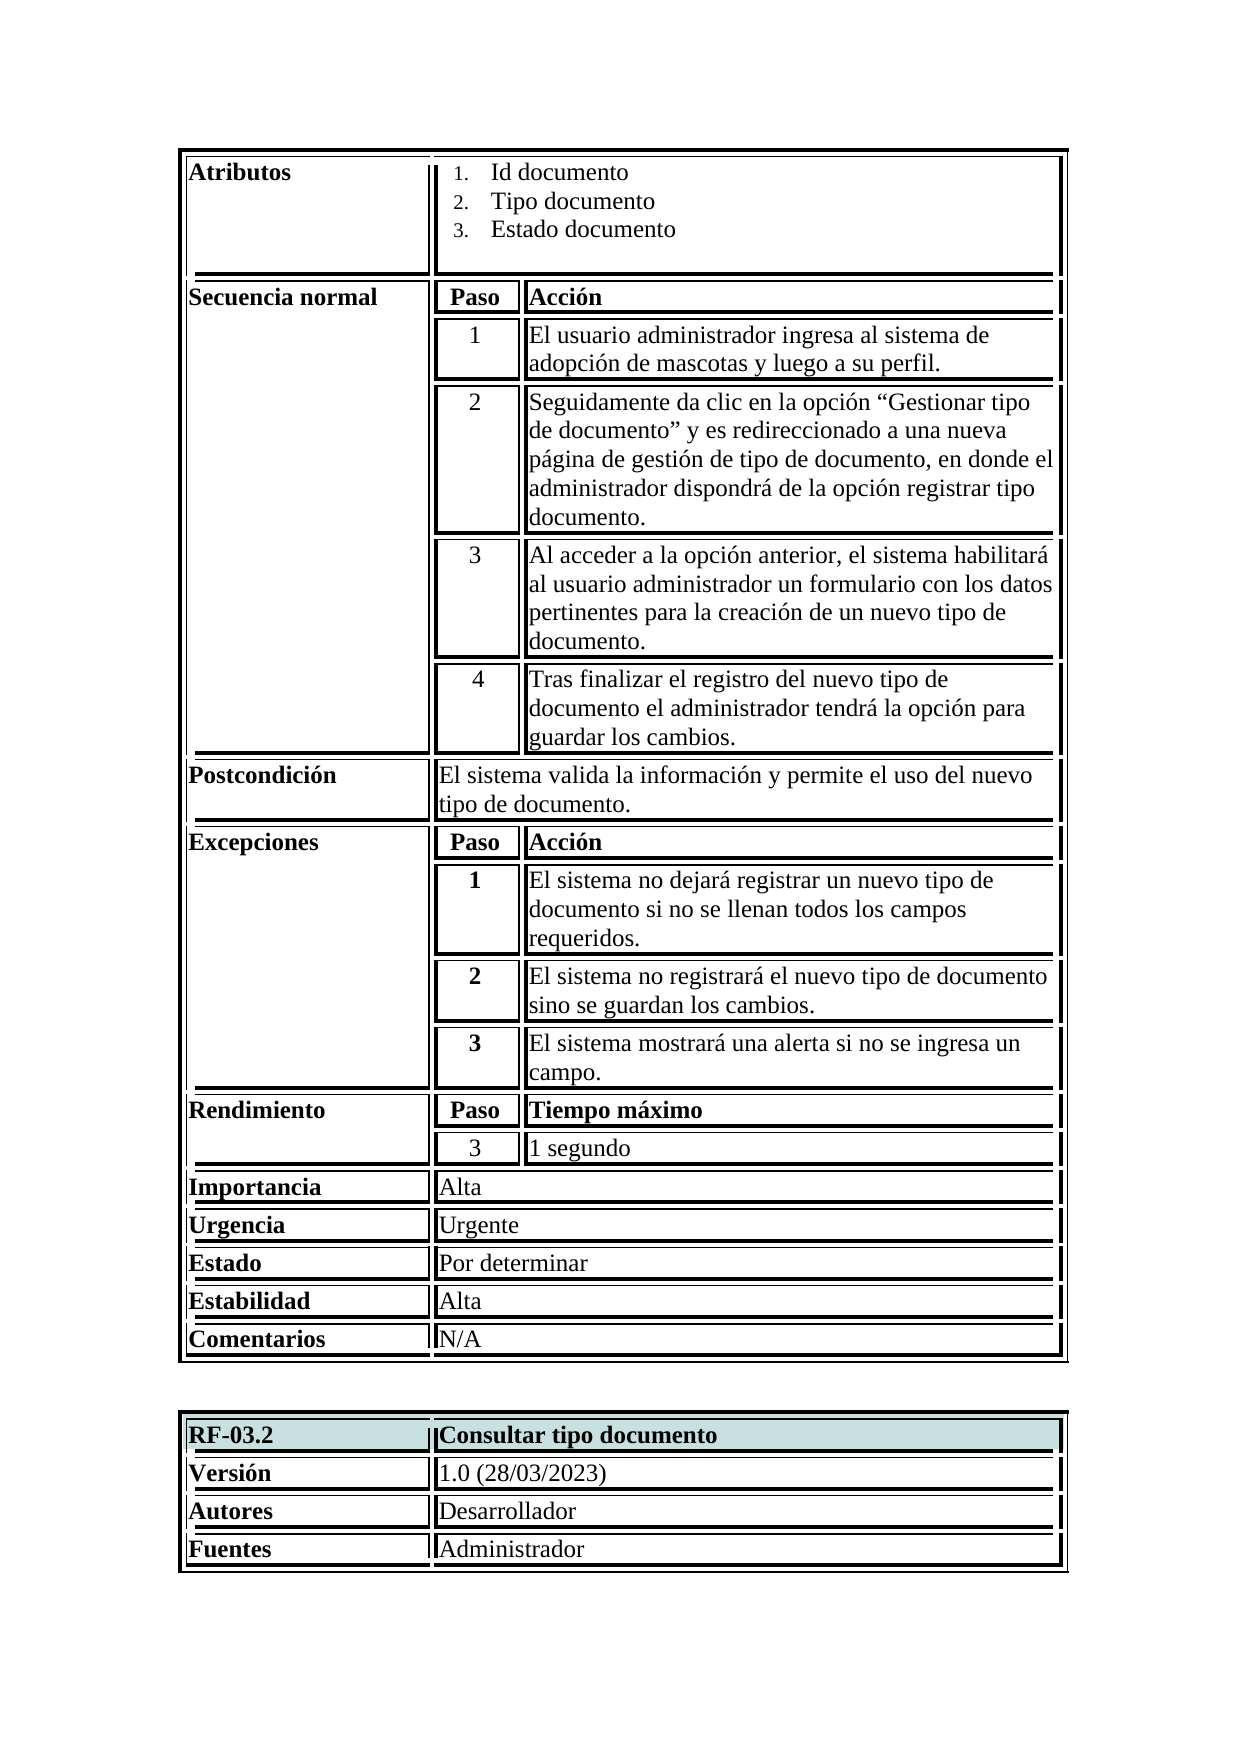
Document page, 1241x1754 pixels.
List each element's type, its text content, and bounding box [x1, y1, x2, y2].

table_cell Al acceder a la opción anterior, el sistema habilitará al usuario administrador un formulario con los datos pertinentes para la creación de un nuevo tipo de documento. [523, 531, 1064, 655]
table_cell 3 [433, 531, 523, 655]
table_cell Versión [183, 1449, 433, 1487]
table_cell 2 [433, 952, 523, 1019]
table_cell N/A [433, 1315, 1064, 1353]
table_cell Paso [433, 819, 523, 856]
table_cell El sistema no registrará el nuevo tipo de documento sino se guardan los cambios. [523, 952, 1064, 1019]
table_cell Por determinar [433, 1239, 1064, 1277]
table_cell 1 segundo [523, 1124, 1064, 1162]
table_cell Acción [523, 818, 1064, 856]
table_cell 3 [433, 1124, 523, 1162]
table_cell Desarrollador [433, 1487, 1064, 1525]
table_cell Atributos [183, 152, 433, 272]
table_cell 3 [433, 1019, 523, 1086]
table_cell Fuentes [183, 1525, 433, 1563]
table_header RF-03.2 [183, 1414, 433, 1449]
table_cell Excepciones [183, 818, 433, 1086]
table_cell Acción [523, 272, 1064, 310]
table_cell Id documento Tipo documento Estado documento [433, 152, 1064, 272]
table_cell 1.0 (28/03/2023) [433, 1449, 1064, 1487]
table_cell Estabilidad [183, 1277, 433, 1315]
table_cell Rendimiento [183, 1086, 433, 1162]
table_cell 4 [433, 655, 523, 751]
table_cell 2 [433, 377, 523, 531]
table_cell Paso [433, 1086, 523, 1124]
table_header Consultar tipo documento [433, 1414, 1064, 1449]
table_cell 1 [433, 310, 523, 377]
table_cell El usuario administrador ingresa al sistema de adopción de mascotas y luego a su perfil. [523, 310, 1064, 377]
table_cell Urgente [433, 1200, 1064, 1238]
table_cell Seguidamente da clic en la opción “Gestionar tipo de documento” y es redireccionado a una nueva página de gestión de tipo de documento, en donde el administrador dispondrá de la opción registrar tipo documento. [523, 377, 1064, 531]
table_cell Administrador [433, 1525, 1064, 1563]
table_cell El sistema no dejará registrar un nuevo tipo de documento si no se llenan todos los campos requeridos. [523, 856, 1064, 952]
table_cell El sistema valida la información y permite el uso del nuevo tipo de documento. [433, 751, 1064, 818]
table_cell Postcondición [183, 751, 433, 818]
table_cell Urgencia [183, 1200, 433, 1238]
table_cell Estado [183, 1239, 433, 1277]
table_cell Secuencia normal [183, 272, 433, 751]
table_cell Paso [433, 273, 523, 310]
table_cell Tiempo máximo [523, 1086, 1064, 1124]
table_cell Comentarios [183, 1315, 433, 1353]
table_cell El sistema mostrará una alerta si no se ingresa un campo. [523, 1019, 1064, 1086]
table_cell Autores [183, 1487, 433, 1525]
table_cell Alta [433, 1277, 1064, 1315]
table_cell Importancia [183, 1162, 433, 1200]
table_cell 1 [433, 856, 523, 952]
table_cell Tras finalizar el registro del nuevo tipo de documento el administrador tendrá la opción para guardar los cambios. [523, 655, 1064, 751]
table_cell Alta [433, 1162, 1064, 1200]
